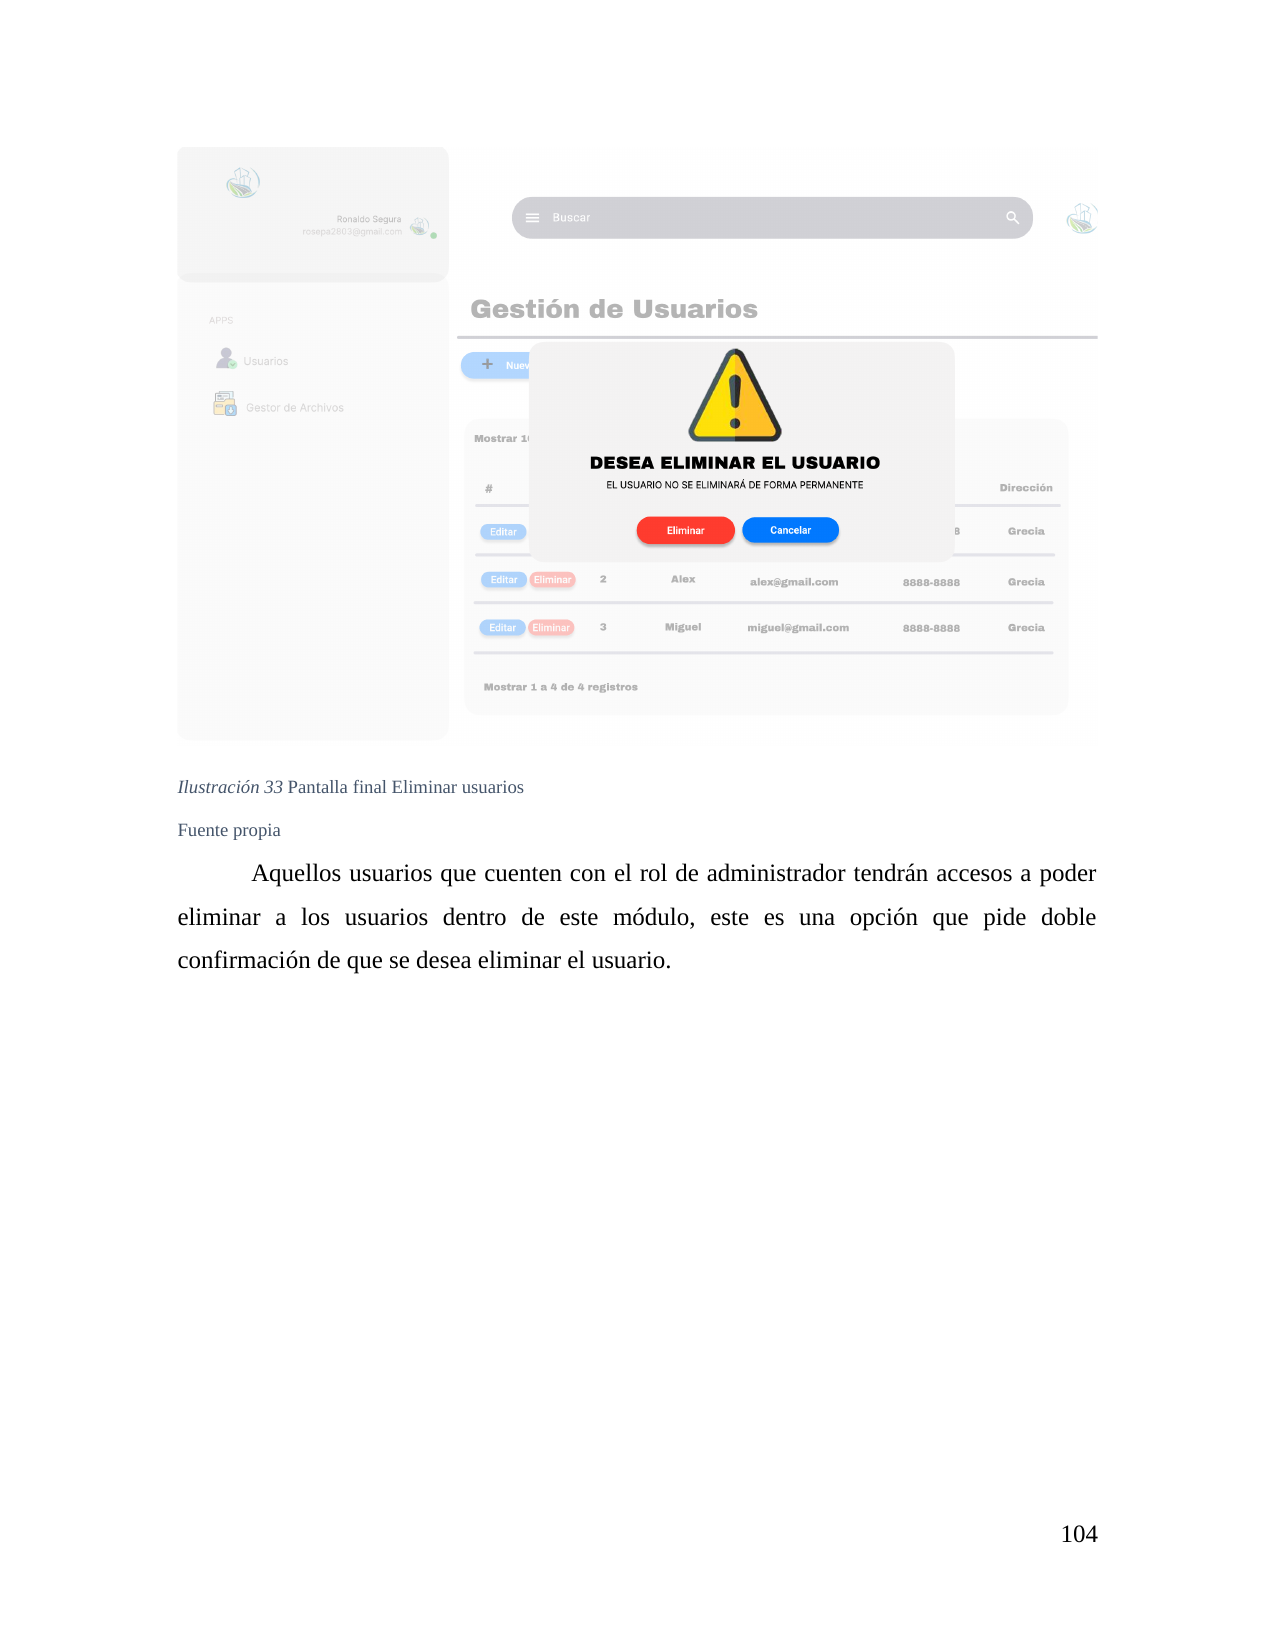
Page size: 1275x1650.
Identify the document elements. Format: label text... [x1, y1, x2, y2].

picture [177, 147, 1098, 746]
text Aquellos usuarios que cuenten con el rol de administrador tendrán accesos a poder eliminar a los usuarios dentro de este módulo, este es una opción que pide doble confirmación de que se desea eliminar el usuario. [177, 858, 1098, 973]
text Fuente propia [177, 819, 1098, 840]
